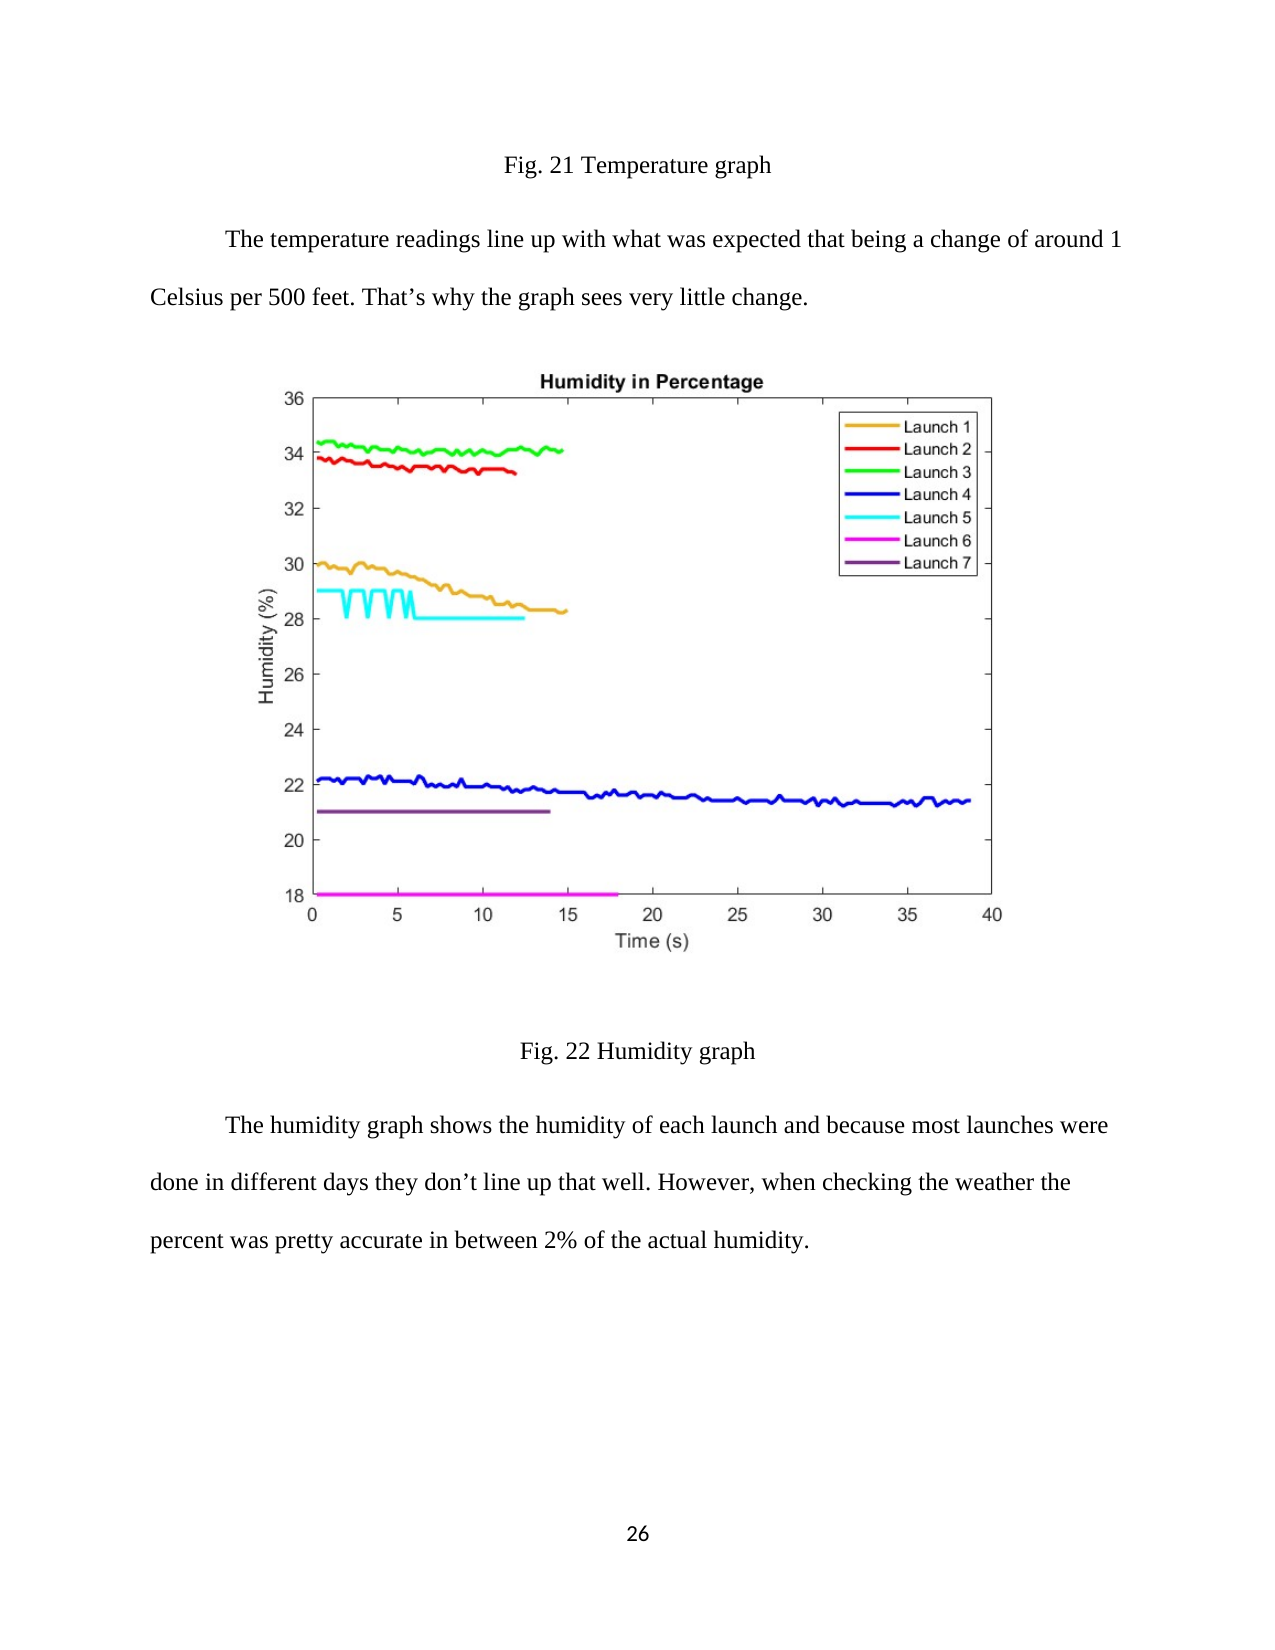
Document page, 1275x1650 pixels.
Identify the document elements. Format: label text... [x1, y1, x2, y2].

text Fig. 21 Temperature graph [150, 150, 1125, 179]
picture [199, 352, 1076, 962]
text The temperature readings line up with what was expected that being a change of around 1 Celsius per 500 feet. That’s why the graph sees very little change. [150, 224, 1125, 310]
text The humidity graph shows the humidity of each launch and because most launches were done in different days they don’t line up that well. However, when checking the weather the percent was pretty accurate in between 2% of the actual humidity. [150, 1110, 1125, 1254]
